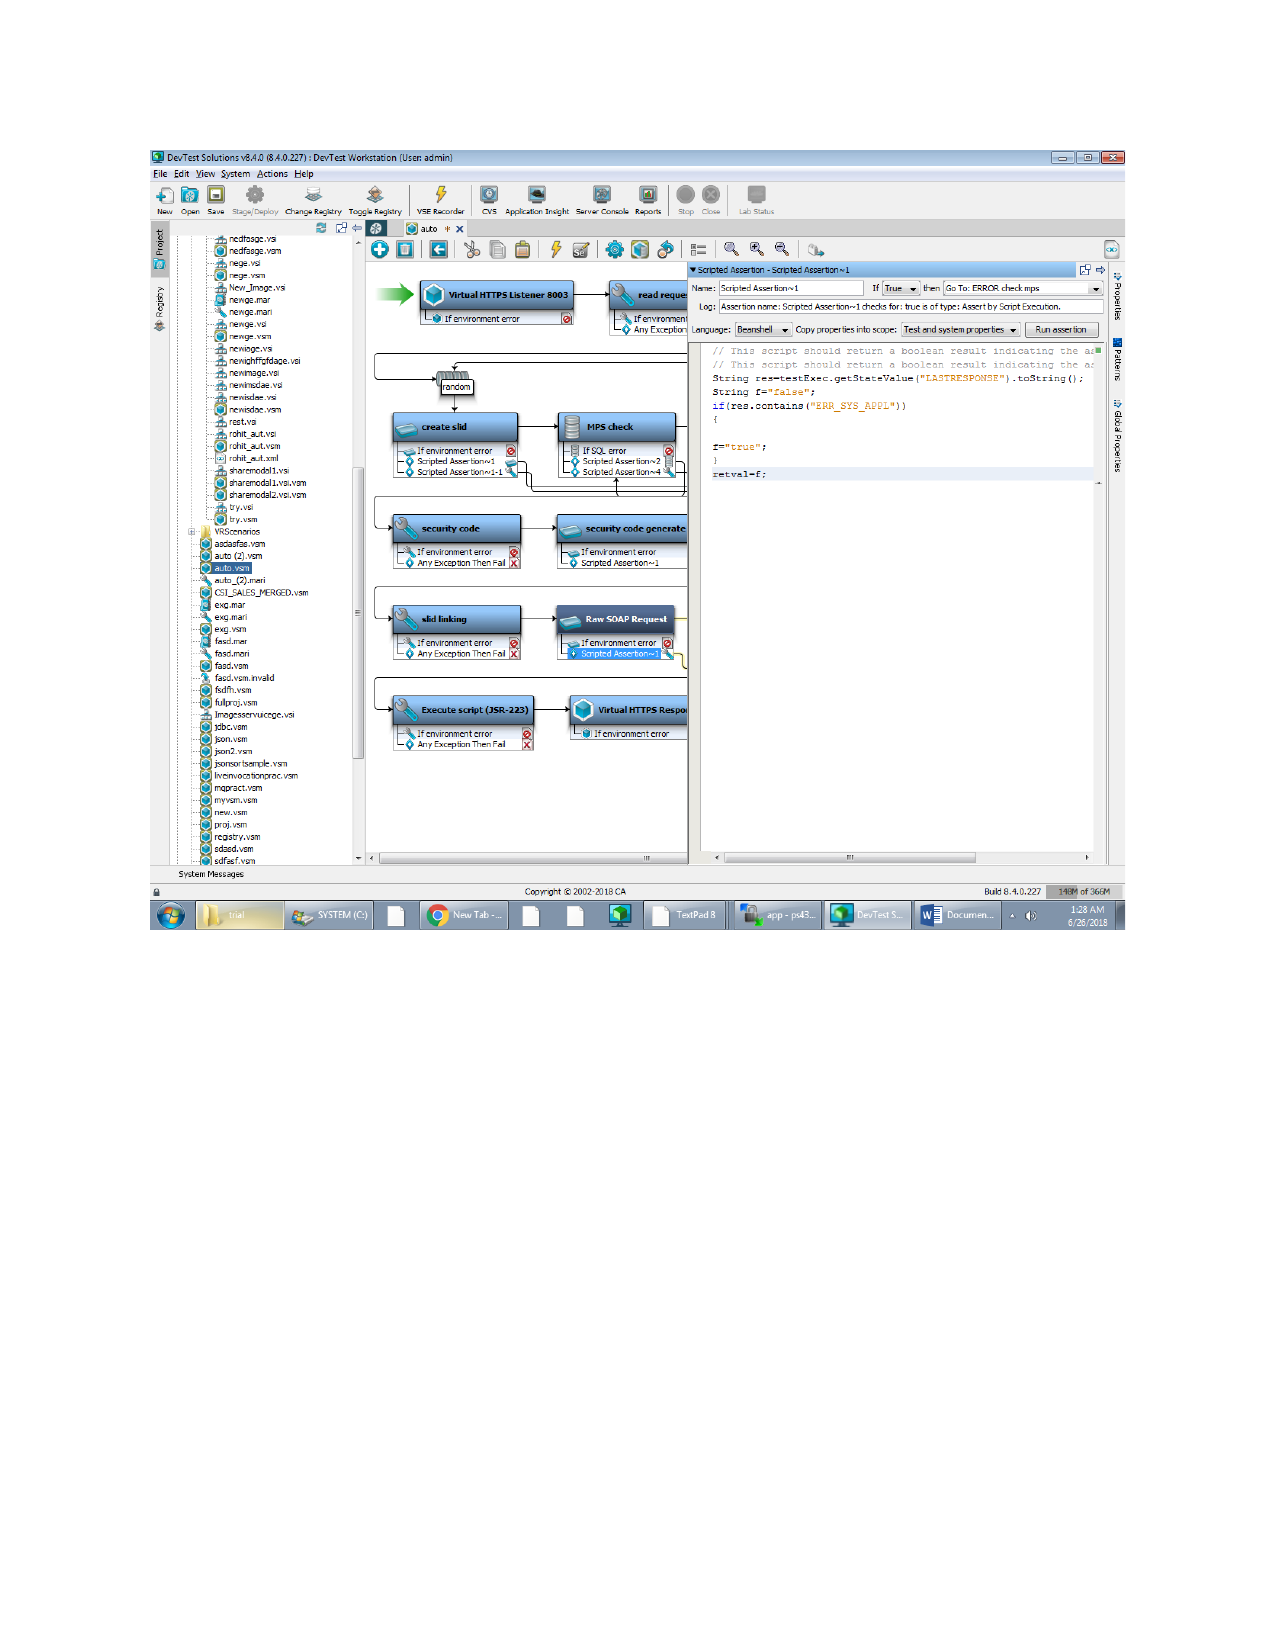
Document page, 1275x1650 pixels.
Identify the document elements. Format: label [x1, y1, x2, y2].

picture [150, 150, 1125, 930]
